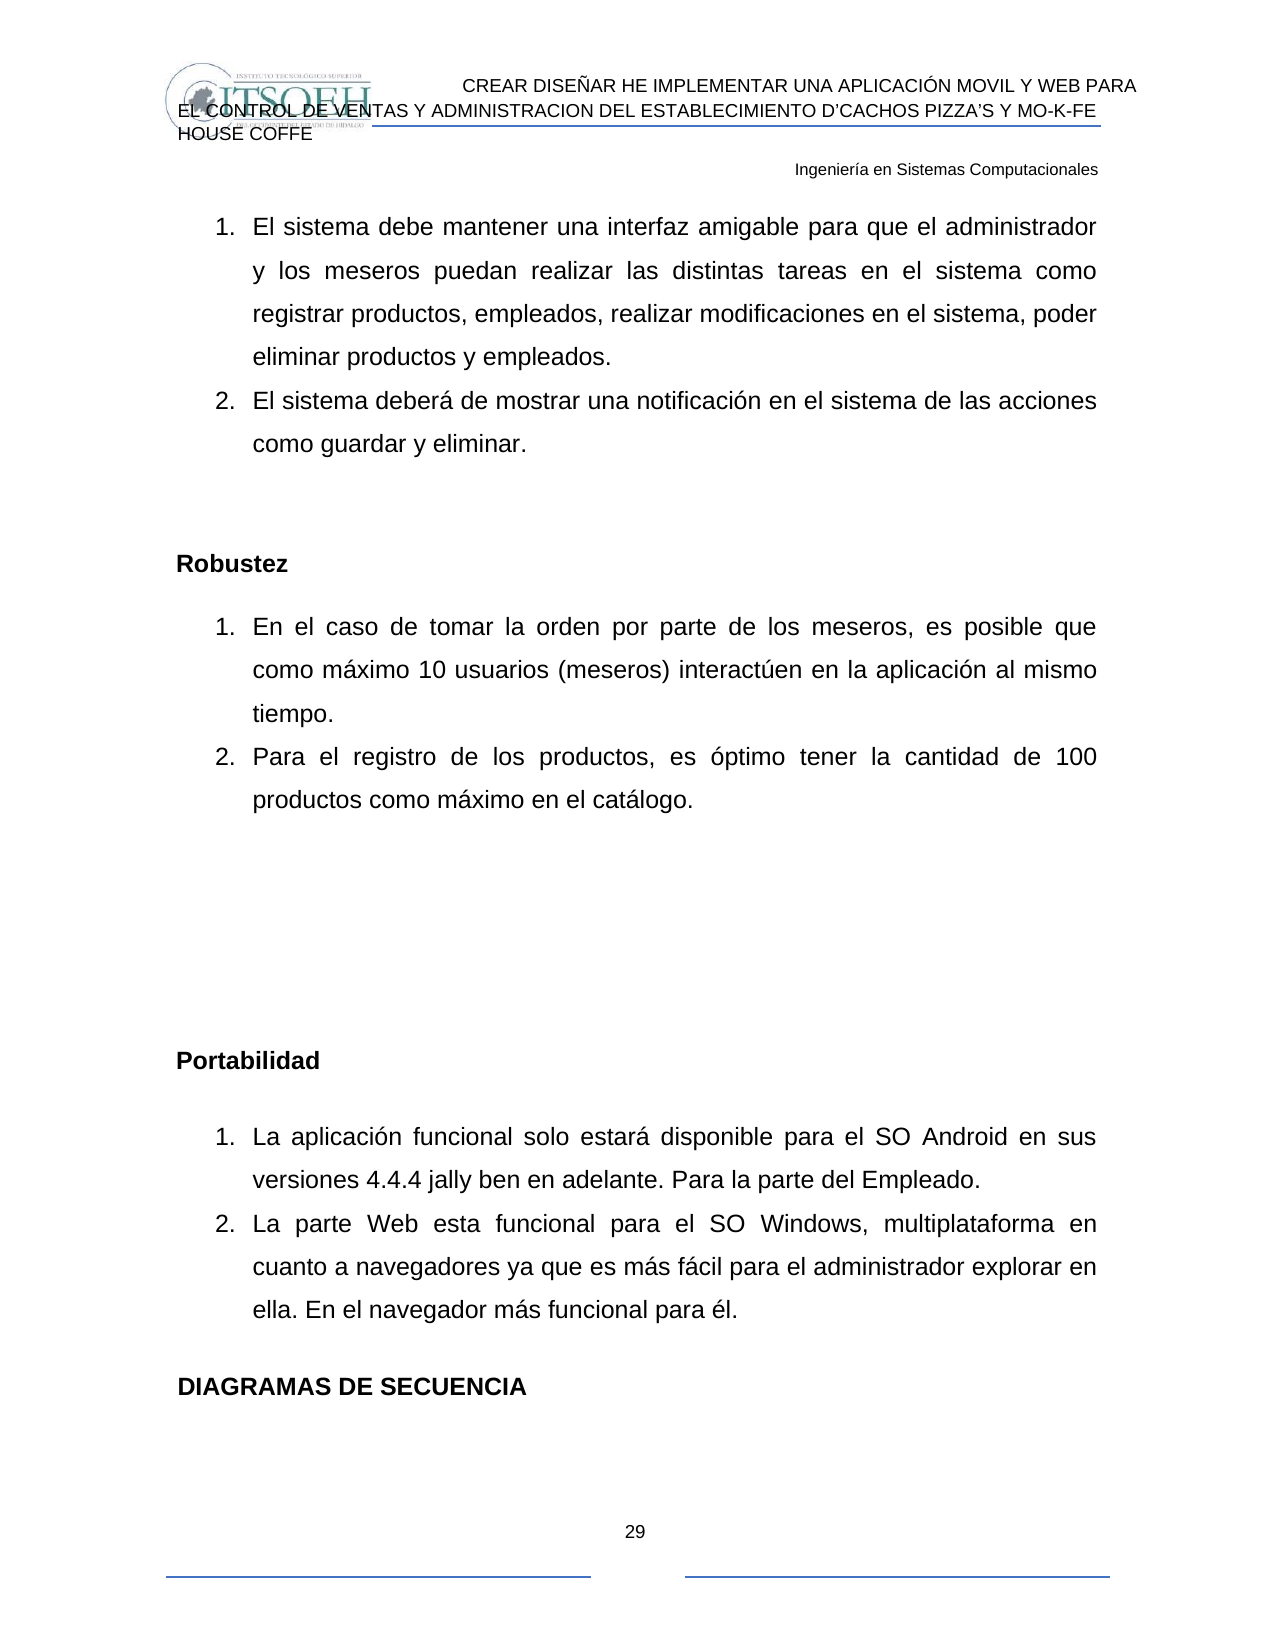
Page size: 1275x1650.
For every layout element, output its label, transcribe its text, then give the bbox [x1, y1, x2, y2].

text DIAGRAMAS DE SECUENCIA [177, 1372, 1098, 1401]
picture [194, 128, 203, 139]
list La parte Web esta funcional para el SO Windows, multiplataforma en cuanto a navegadores ya que es más fácil para el administrador explorar en ella. En el navegador más funcional para él. [215, 1209, 1098, 1324]
text Portabilidad [176, 1046, 1098, 1075]
list En el caso de tomar la orden por parte de los meseros, es posible que como máximo 10 usuarios (meseros) interactúen en la aplicación al mismo tiempo. [215, 612, 1098, 728]
list El sistema deberá de mostrar una notificación en el sistema de las acciones como guardar y eliminar. [215, 386, 1098, 458]
text Robustez [176, 548, 1098, 577]
list Para el registro de los productos, es óptimo tener la cantidad de 100 productos como máximo en el catálogo. [215, 742, 1098, 814]
list La aplicación funcional solo estará disponible para el SO Android en sus versiones 4.4.4 jally ben en adelante. Para la parte del Empleado. [215, 1122, 1098, 1194]
picture [164, 61, 372, 139]
picture [265, 128, 274, 139]
list El sistema debe mantener una interfaz amigable para que el administrador y los meseros puedan realizar las distintas tareas en el sistema como registrar productos, empleados, realizar modificaciones en el sistema, poder eliminar productos y empleados. [215, 212, 1098, 371]
